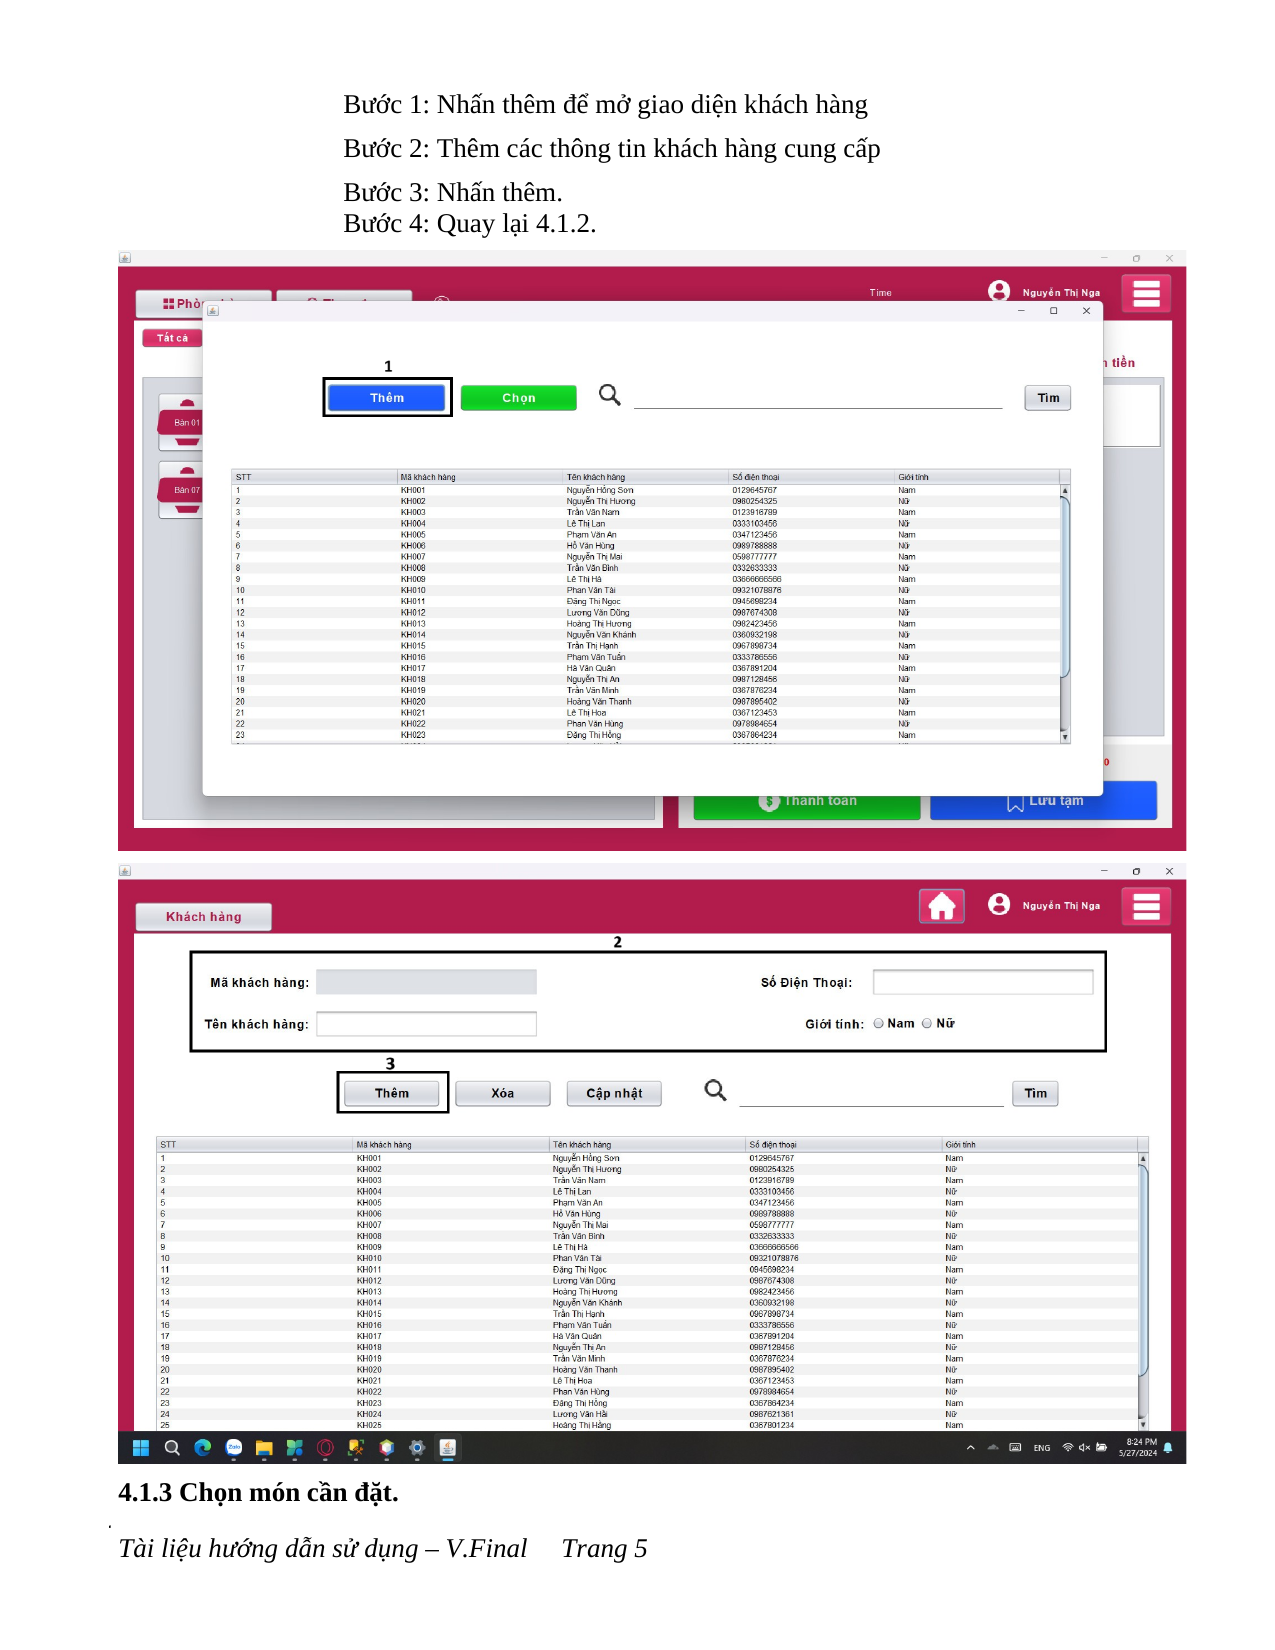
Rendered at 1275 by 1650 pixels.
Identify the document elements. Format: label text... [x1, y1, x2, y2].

text Bước 3: Nhấn thêm. Bước 4: Quay lại 4.1.2. [268, 176, 1186, 238]
text Bước 1: Nhấn thêm để mở giao diện khách hàng [268, 89, 1186, 120]
text Bước 2: Thêm các thông tin khách hàng cung cấp [268, 132, 1186, 163]
text 4.1.3 Chọn món cần đặt. [118, 1476, 1186, 1507]
picture [118, 863, 1187, 1464]
picture [118, 250, 1187, 851]
